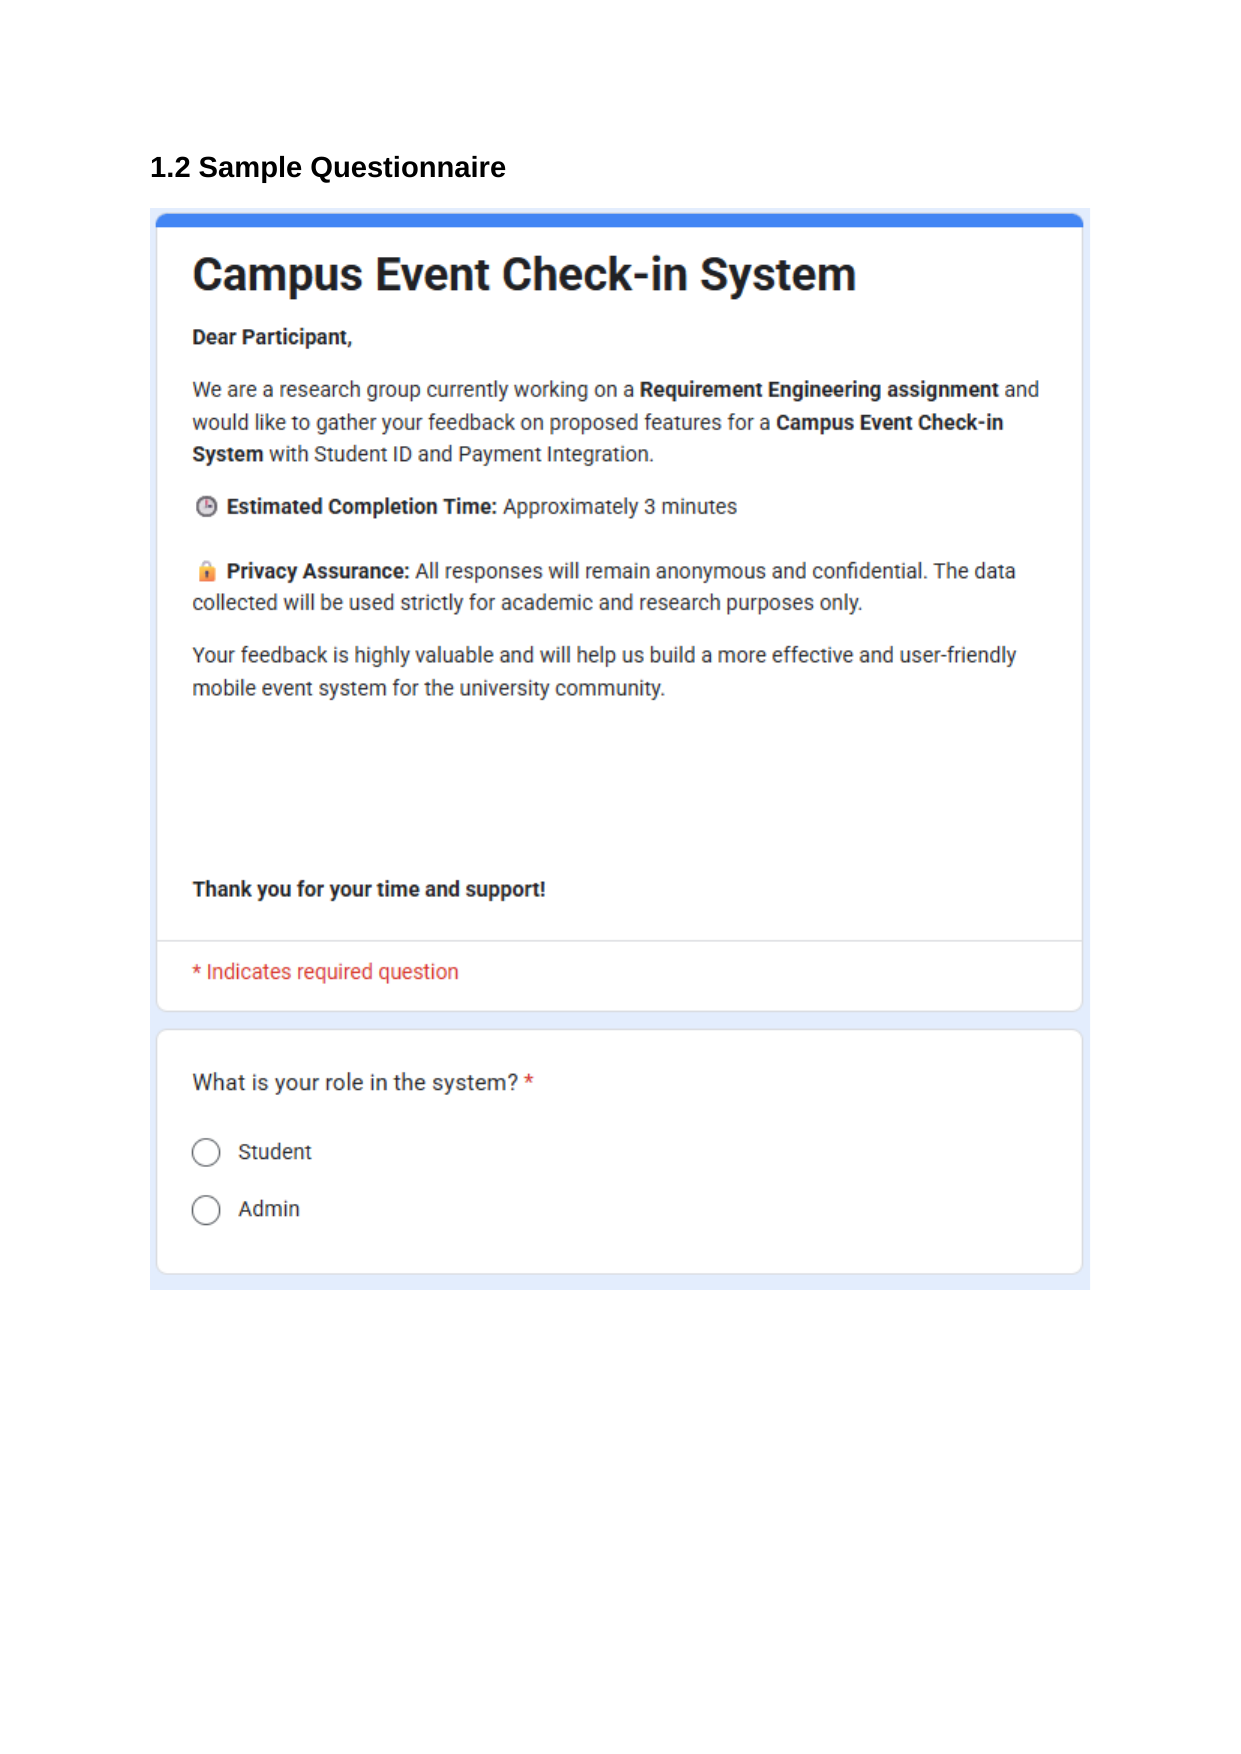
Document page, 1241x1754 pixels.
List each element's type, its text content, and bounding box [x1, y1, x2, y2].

picture [150, 208, 1091, 1290]
subtitle 1.2 Sample Questionnaire [150, 150, 1090, 183]
